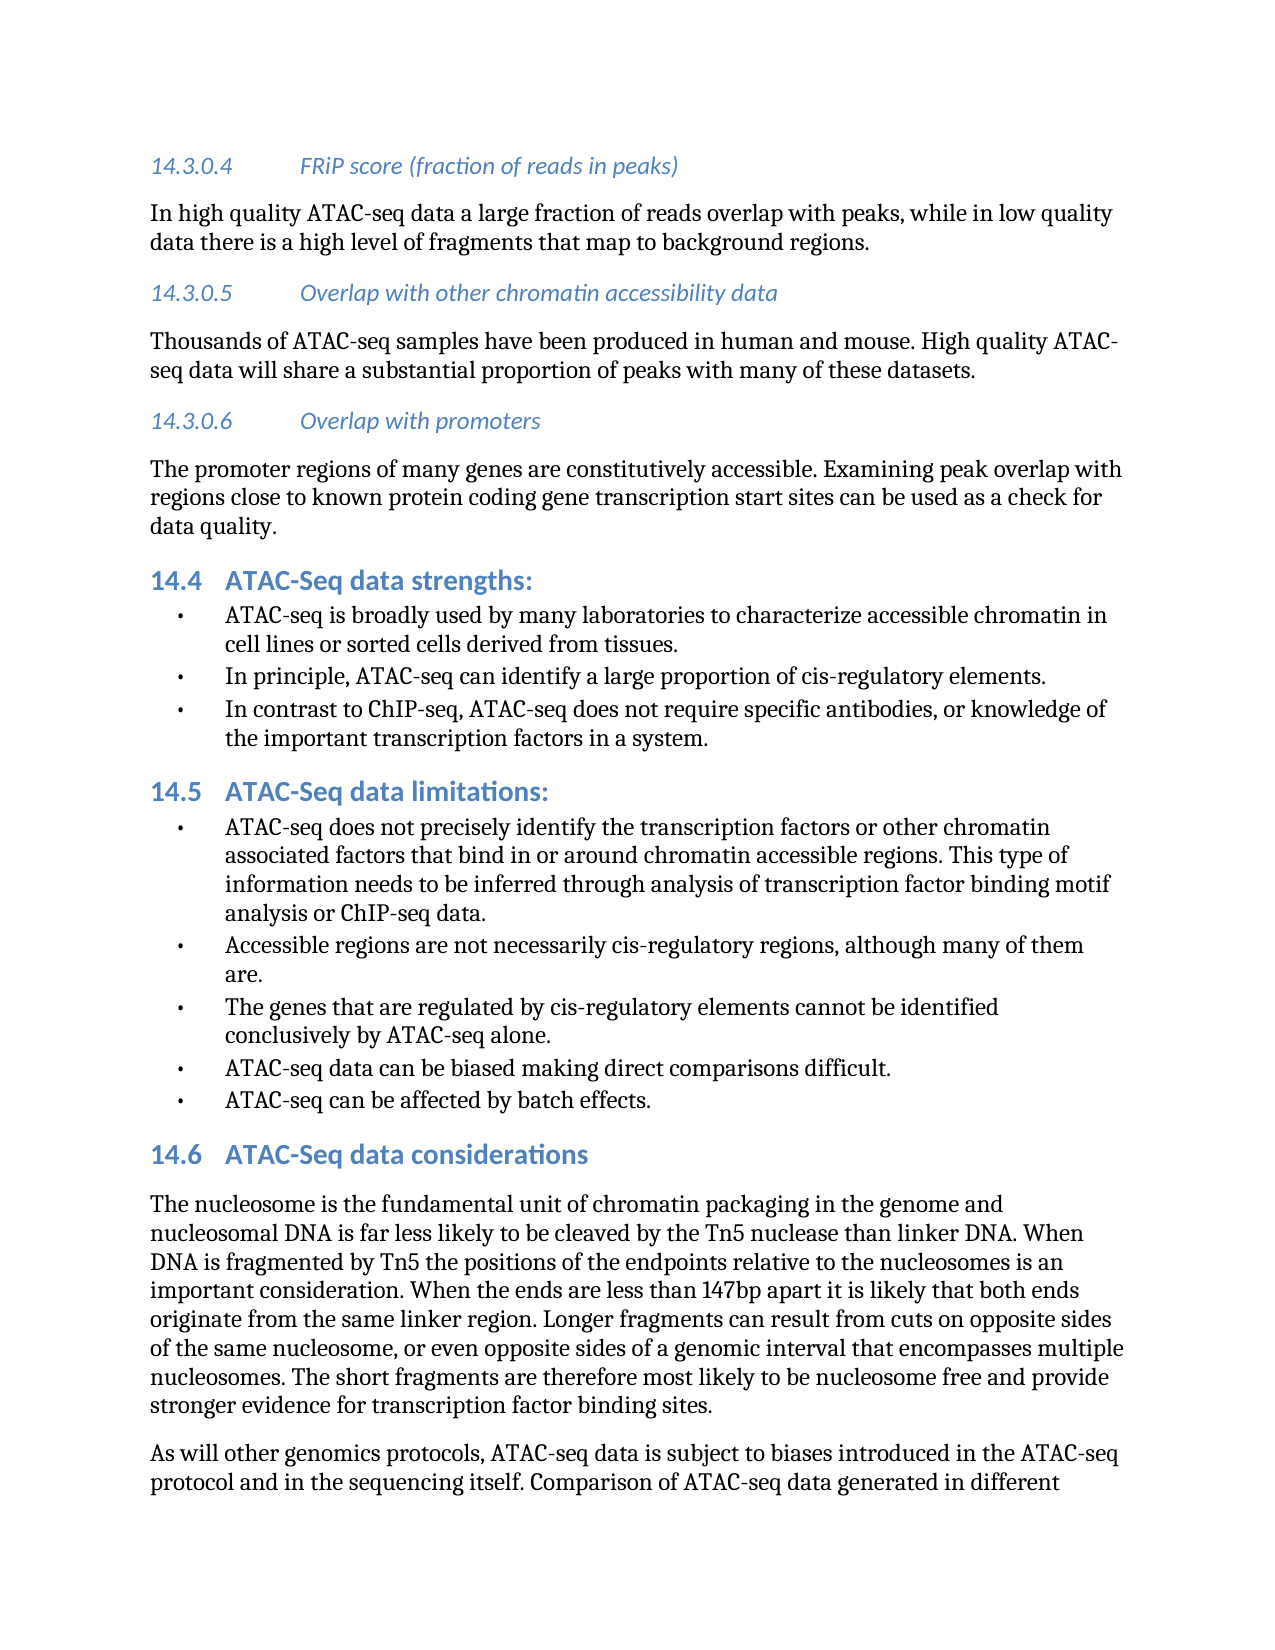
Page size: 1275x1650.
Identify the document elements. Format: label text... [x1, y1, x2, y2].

subtitle 14.3.0.5 Overlap with other chromatin accessibility data [150, 278, 1125, 308]
list Accessible regions are not necessarily cis-regulatory regions, although many of them are. [175, 931, 1125, 989]
list In contrast to ChIP-seq, ATAC-seq does not require specific antibodies, or knowledge of the important transcription factors in a system. [175, 695, 1125, 752]
subtitle 14.3.0.6 Overlap with promoters [150, 405, 1125, 436]
list The genes that are regulated by cis-regulatory elements cannot be identified conclusively by ATAC-seq alone. [175, 992, 1125, 1050]
subtitle 14.6 ATAC-Seq data considerations [150, 1136, 1125, 1171]
list In principle, ATAC-seq can identify a large proportion of cis-regulatory elements. [175, 662, 1125, 691]
list ATAC-seq does not precisely identify the transcription factors or other chromatin associated factors that bind in or around chromatin accessible regions. This type of information needs to be inferred through analysis of transcription factor binding motif analysis or ChIP-seq data. [175, 812, 1125, 927]
subtitle 14.5 ATAC-Seq data limitations: [150, 773, 1125, 809]
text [150, 1439, 1125, 1496]
subtitle 14.4 ATAC-Seq data strengths: [150, 562, 1125, 597]
list ATAC-seq data can be biased making direct comparisons difficult. [175, 1054, 1125, 1082]
text In high quality ATAC-seq data a large fraction of reads overlap with peaks, while in low quality data there is a high level of fragments that map to background regions. [150, 199, 1125, 257]
text The promoter regions of many genes are constitutively accessible. Examining peak overlap with regions close to known protein coding gene transcription start sites can be used as a check for data quality. [150, 454, 1125, 541]
text Thousands of ATAC-seq samples have been produced in human and mouse. High quality ATAC-seq data will share a substantial proportion of peaks with many of these datasets. [150, 327, 1125, 384]
list ATAC-seq is broadly used by many laboratories to characterize accessible chromatin in cell lines or sorted cells derived from tissues. [175, 601, 1125, 658]
list ATAC-seq can be affected by batch effects. [175, 1086, 1125, 1115]
subtitle 14.3.0.4 FRiP score (fraction of reads in peaks) [150, 150, 1125, 181]
text The nucleosome is the fundamental unit of chromatin packaging in the genome and nucleosomal DNA is far less likely to be cleaved by the Tn5 nuclease than linker DNA. When DNA is fragmented by Tn5 the positions of the endpoints relative to the nucleosomes is an important consideration. When the ends are less than 147bp apart it is likely that both ends originate from the same linker region. Longer fragments can result from cuts on opposite sides of the same nucleosome, or even opposite sides of a genomic interval that encompasses multiple nucleosomes. The short fragments are therefore most likely to be nucleosome free and provide stronger evidence for transcription factor binding sites. [150, 1190, 1125, 1420]
